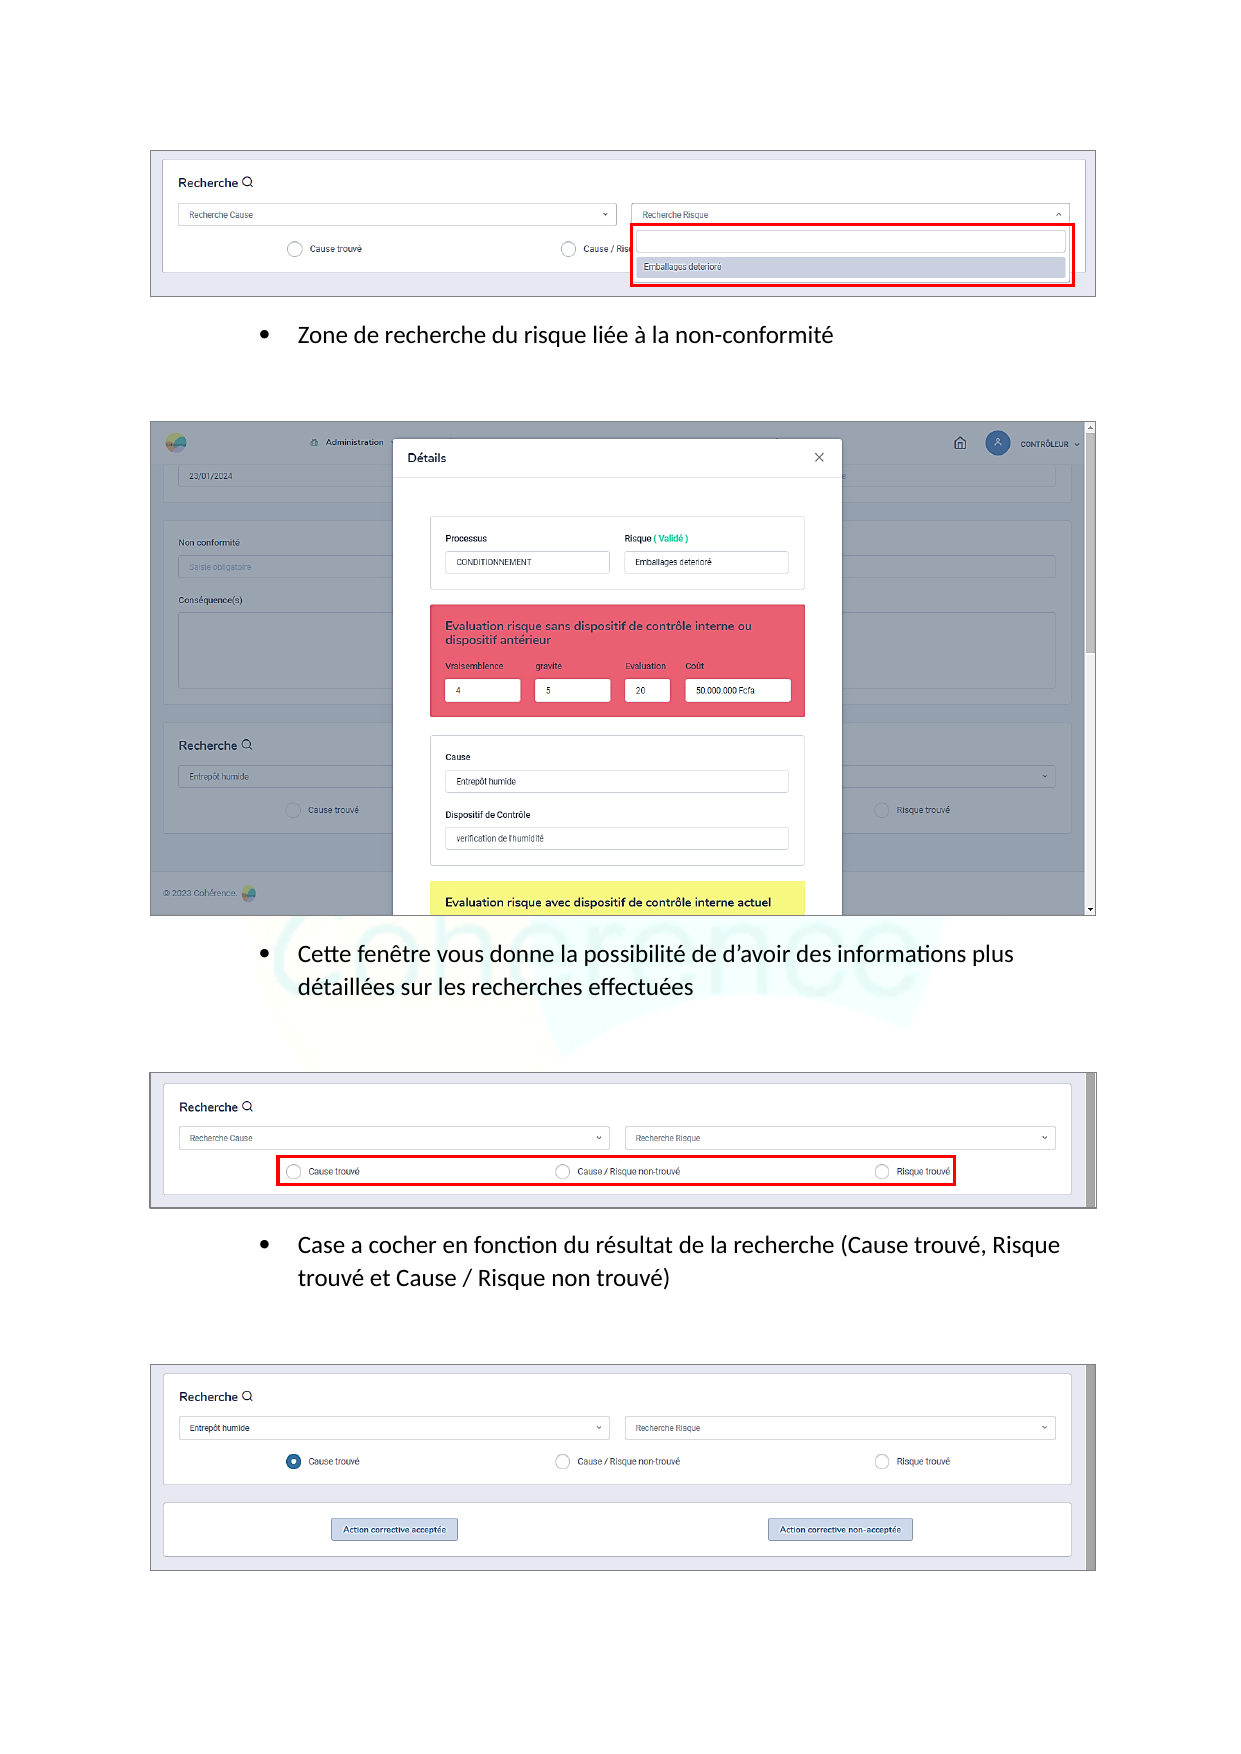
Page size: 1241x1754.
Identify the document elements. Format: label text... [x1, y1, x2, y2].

picture [151, 1073, 1096, 1207]
picture [151, 151, 1095, 296]
list Case a cocher en fonction du résultat de la recherche (Cause trouvé, Risque trouvé et Cause / Risque non trouvé) [260, 1229, 1093, 1293]
list Cette fenêtre vous donne la possibilité de d’avoir des informations plus détaillées sur les recherches effectuées [260, 938, 1093, 1001]
picture [151, 1365, 1095, 1570]
list Zone de recherche du risque liée à la non-conformité [260, 320, 1093, 350]
picture [151, 422, 1095, 915]
